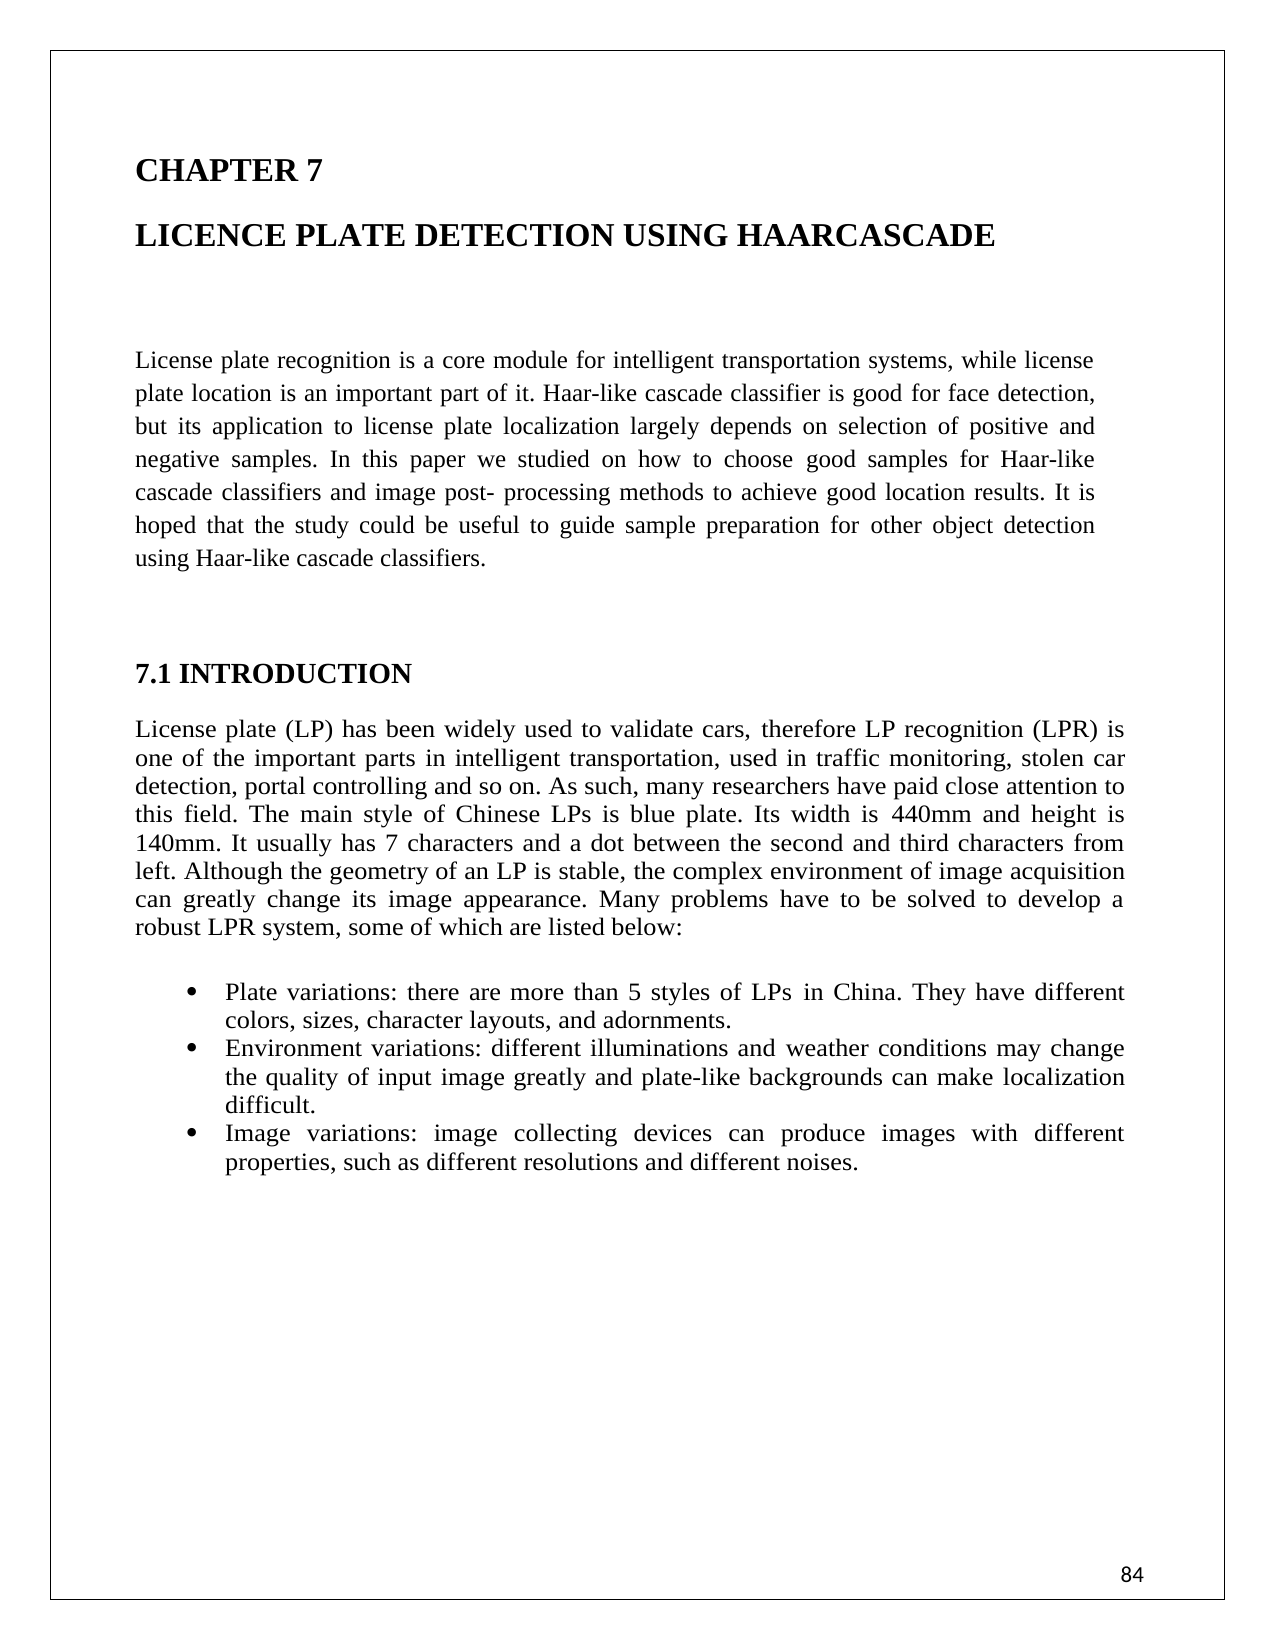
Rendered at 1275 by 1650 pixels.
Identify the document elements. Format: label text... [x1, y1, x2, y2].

list Environment variations: different illuminations and weather conditions may change the quality of input image greatly and plate-like backgrounds can make localization difficult. [187, 1034, 1125, 1119]
text CHAPTER 7 [135, 150, 1095, 188]
text License plate recognition is a core module for intelligent transportation systems, while license plate location is an important part of it. Haar-like cascade classifier is good for face detection, but its application to license plate localization largely depends on selection of positive and negative samples. In this paper we studied on how to choose good samples for Haar-like cascade classifiers and image post- processing methods to achieve good location results. It is hoped that the study could be useful to guide sample preparation for other object detection using Haar-like cascade classifiers. [135, 345, 1095, 572]
text LICENCE PLATE DETECTION USING HAARCASCADE [135, 215, 1095, 253]
text License plate (LP) has been widely used to validate cars, therefore LP recognition (LPR) is one of the important parts in intelligent transportation, used in traffic monitoring, stolen car detection, portal controlling and so on. As such, many researchers have paid close attention to this field. The main style of Chinese LPs is blue plate. Its width is 440mm and height is 140mm. It usually has 7 characters and a dot between the second and third characters from left. Although the geometry of an LP is stable, the complex environment of image acquisition can greatly change its image appearance. Many problems have to be solved to develop a robust LPR system, some of which are listed below: [135, 715, 1125, 941]
list Plate variations: there are more than 5 styles of LPs in China. They have different colors, sizes, character layouts, and adornments. [187, 978, 1125, 1034]
text 7.1 INTRODUCTION [135, 656, 1095, 689]
list Image variations: image collecting devices can produce images with different properties, such as different resolutions and different noises. [187, 1119, 1125, 1175]
